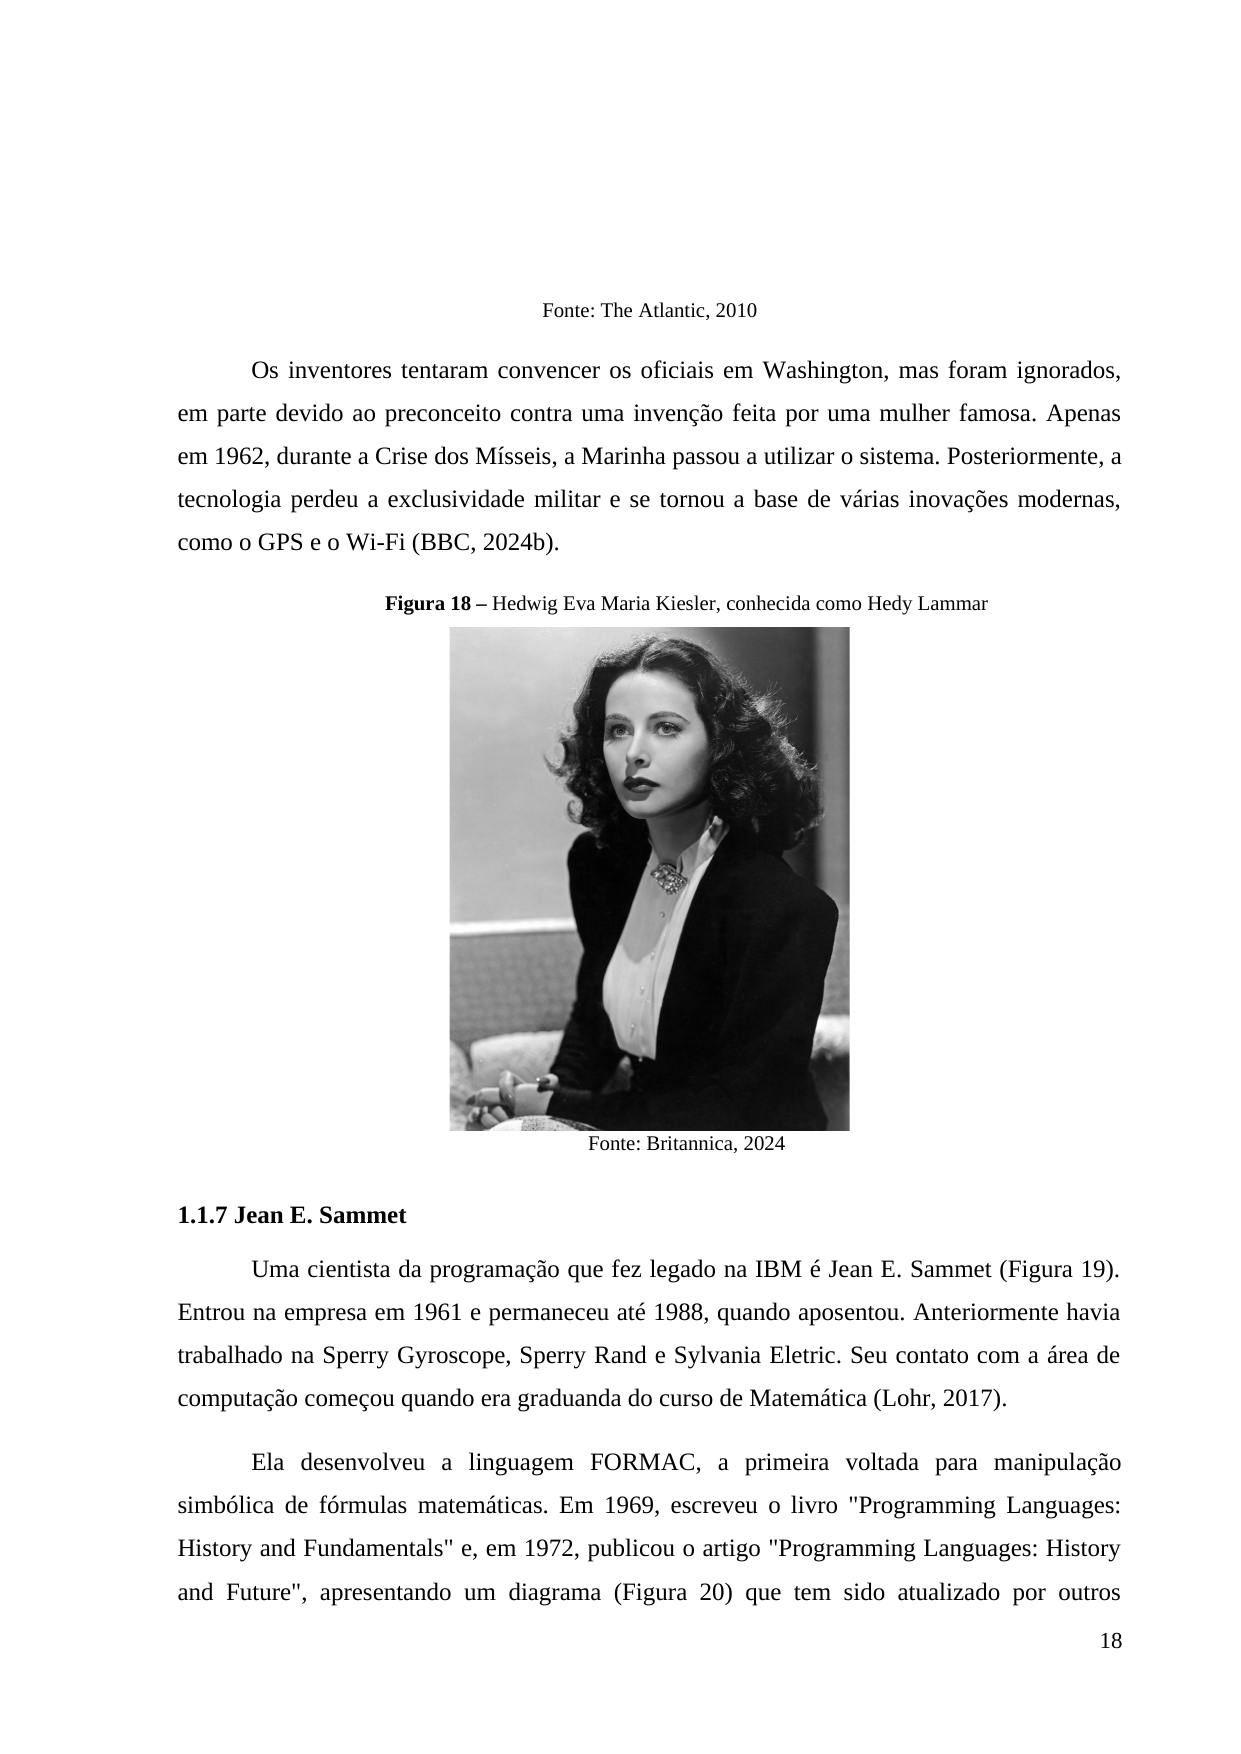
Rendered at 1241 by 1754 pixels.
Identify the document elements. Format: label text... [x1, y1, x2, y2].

subtitle 1.1.7 Jean E. Sammet [177, 1200, 1122, 1229]
text Fonte: Britannica, 2024 [177, 1131, 1122, 1155]
text Figura 18 – Hedwig Eva Maria Kiesler, conhecida como Hedy Lammar [177, 591, 1122, 615]
text Os inventores tentaram convencer os oficiais em Washington, mas foram ignorados, em parte devido ao preconceito contra uma invenção feita por uma mulher famosa. Apenas em 1962, durante a Crise dos Mísseis, a Marinha passou a utilizar o sistema. Posteriormente, a tecnologia perdeu a exclusividade militar e se tornou a base de várias inovações modernas, como o GPS e o Wi-Fi (BBC, 2024b). [177, 355, 1122, 556]
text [177, 1447, 1122, 1605]
picture [449, 627, 850, 1131]
text Fonte: The Atlantic, 2010 [177, 298, 1122, 322]
text Uma cientista da programação que fez legado na IBM é Jean E. Sammet (Figura 19). Entrou na empresa em 1961 e permaneceu até 1988, quando aposentou. Anteriormente havia trabalhado na Sperry Gyroscope, Sperry Rand e Sylvania Eletric. Seu contato com a área de computação começou quando era graduanda do curso de Matemática (Lohr, 2017). [177, 1254, 1122, 1412]
